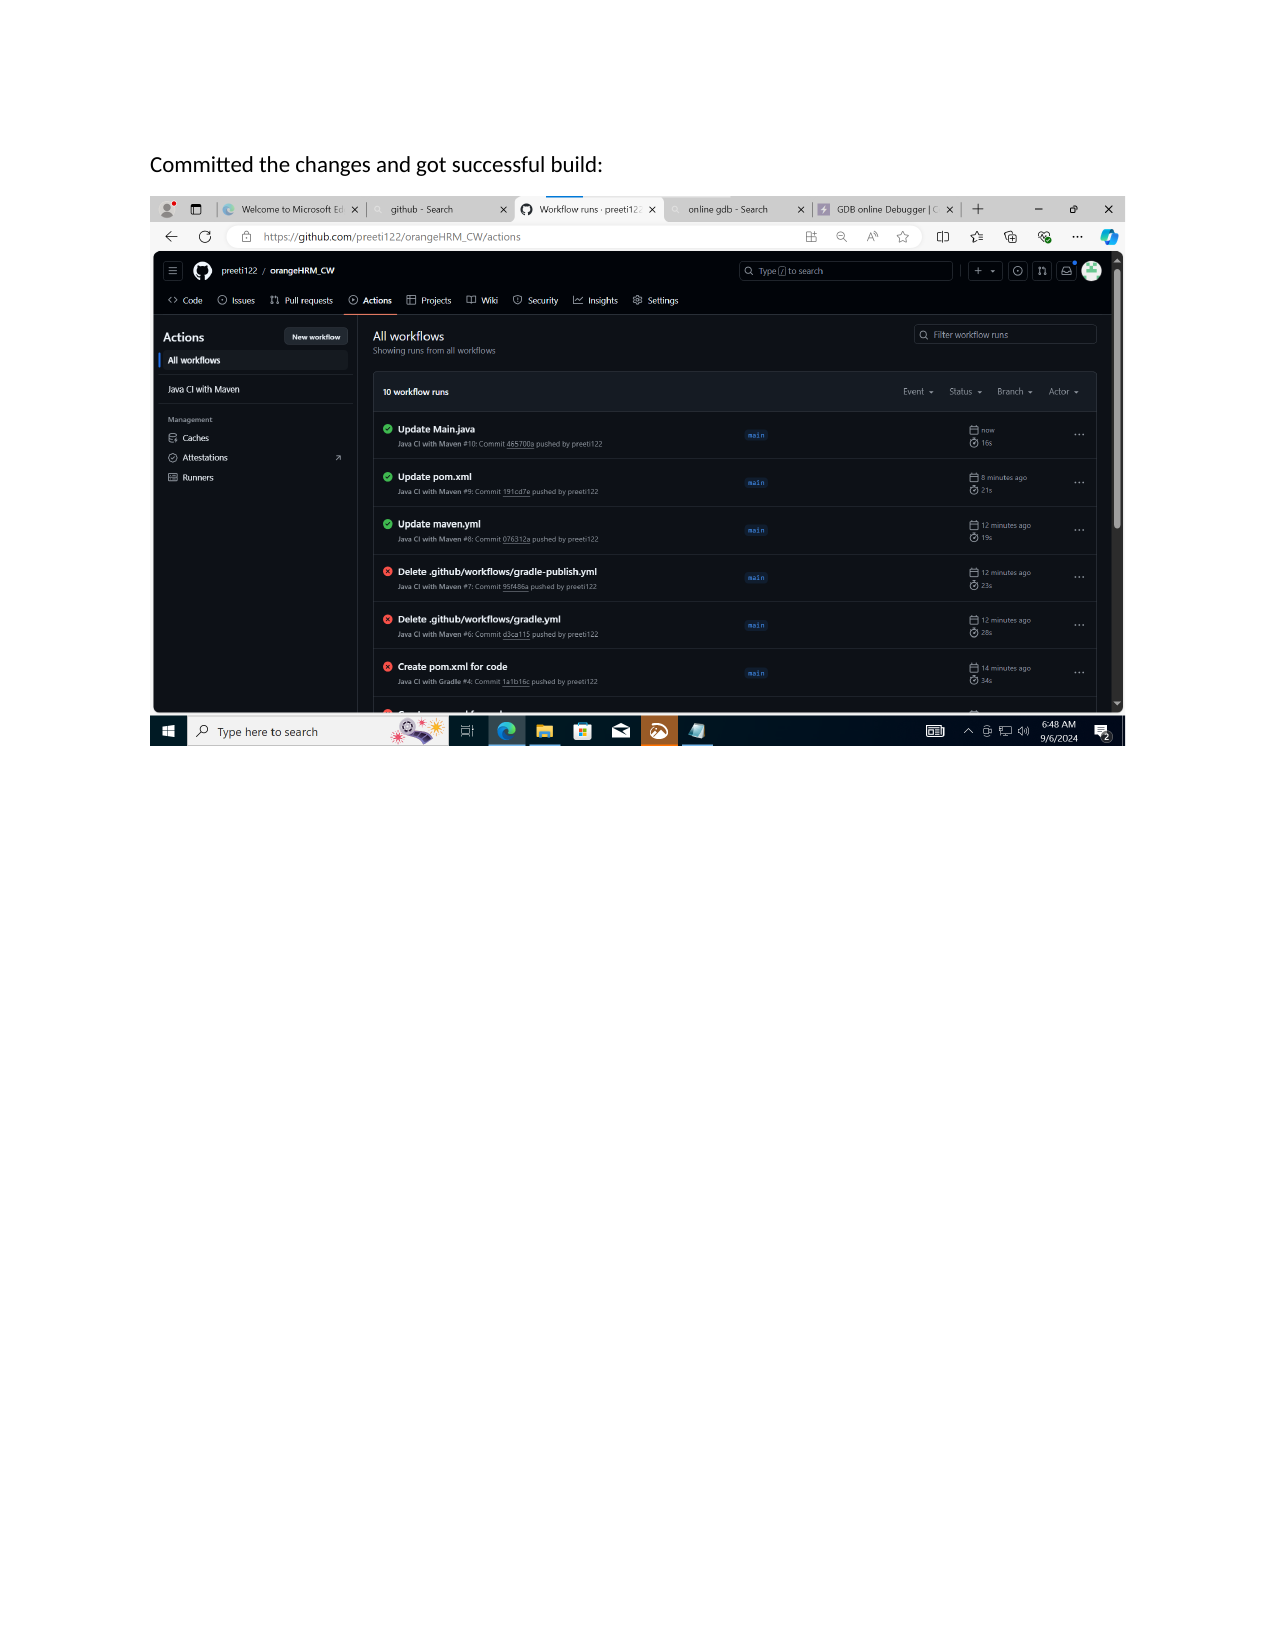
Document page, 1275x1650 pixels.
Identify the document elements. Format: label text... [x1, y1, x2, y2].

picture [150, 196, 1125, 746]
text Committed the changes and got successful build: [150, 150, 1125, 178]
